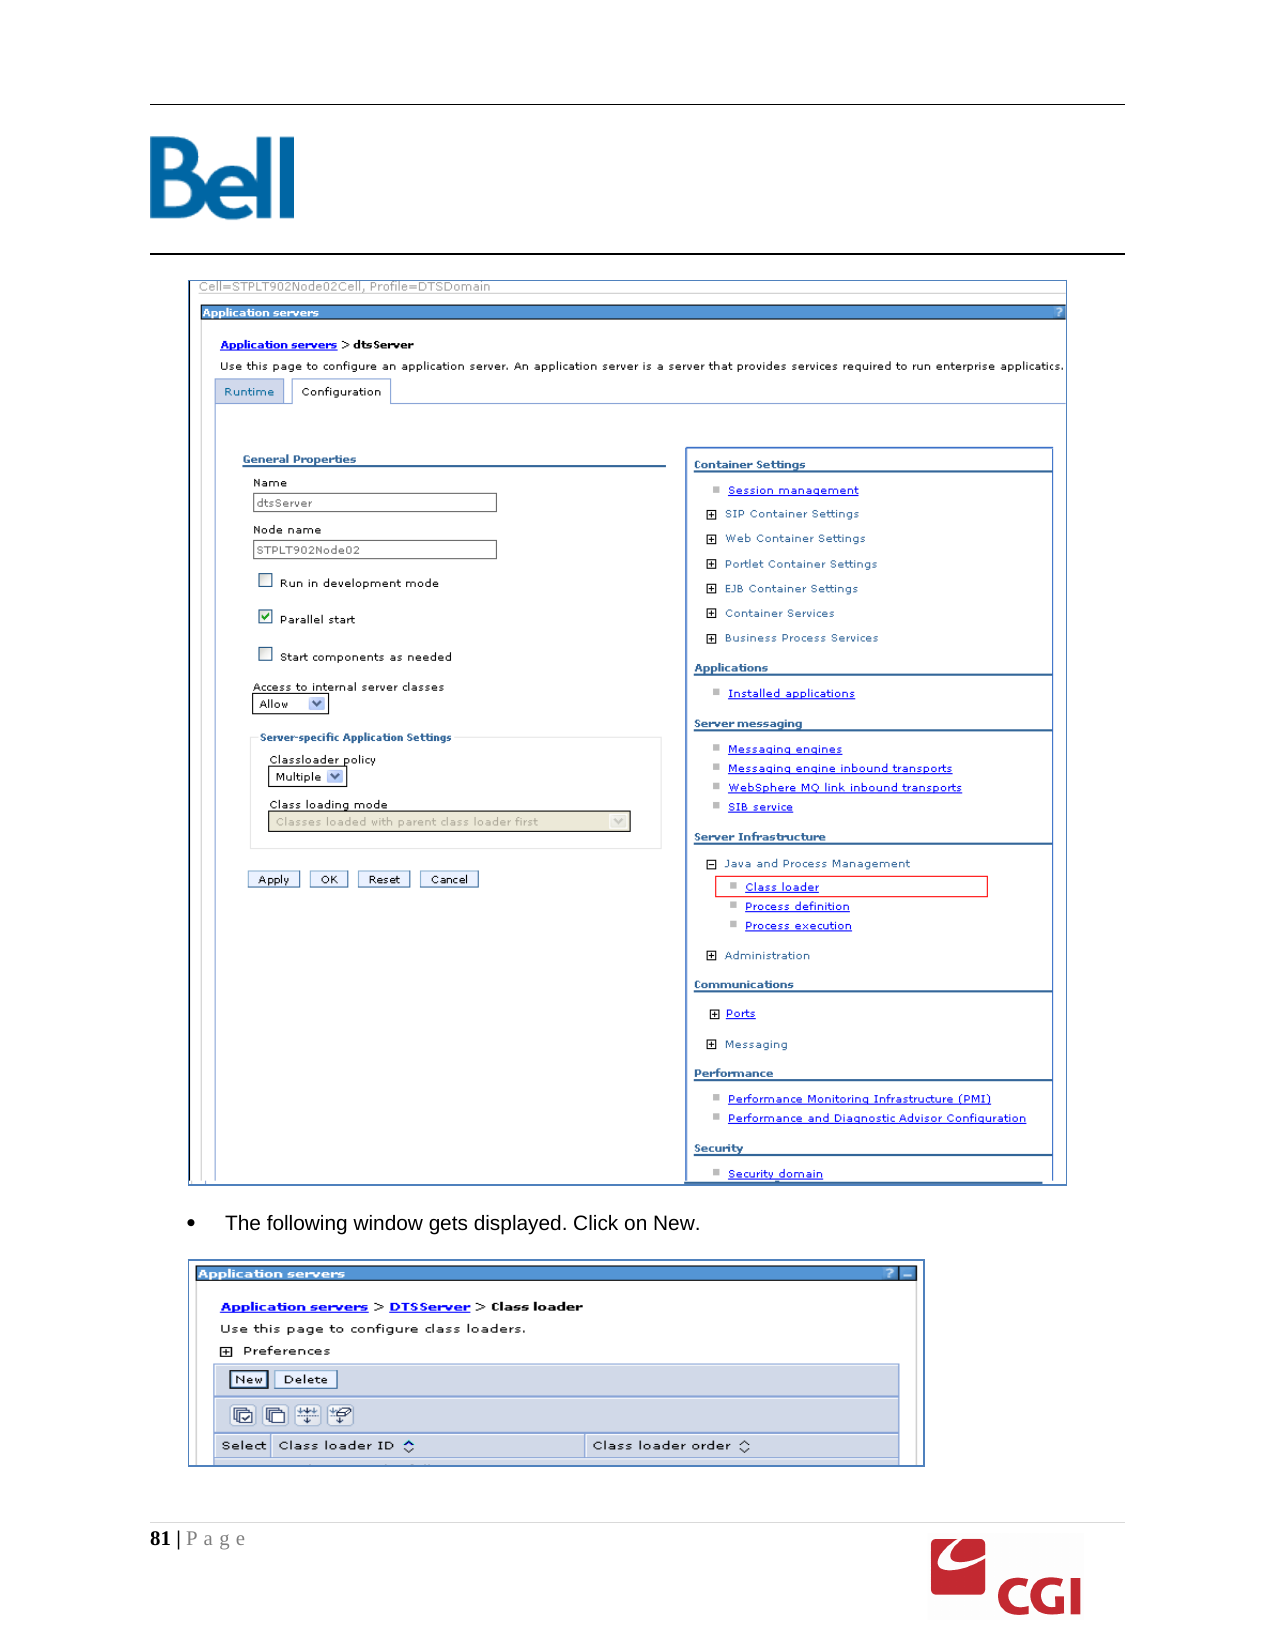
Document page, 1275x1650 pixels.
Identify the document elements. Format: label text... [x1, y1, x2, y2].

picture [927, 1533, 1084, 1620]
picture [189, 281, 1066, 1184]
picture [150, 136, 294, 222]
picture [189, 1261, 923, 1465]
list The following window gets displayed. Click on New. [187, 1211, 1125, 1235]
